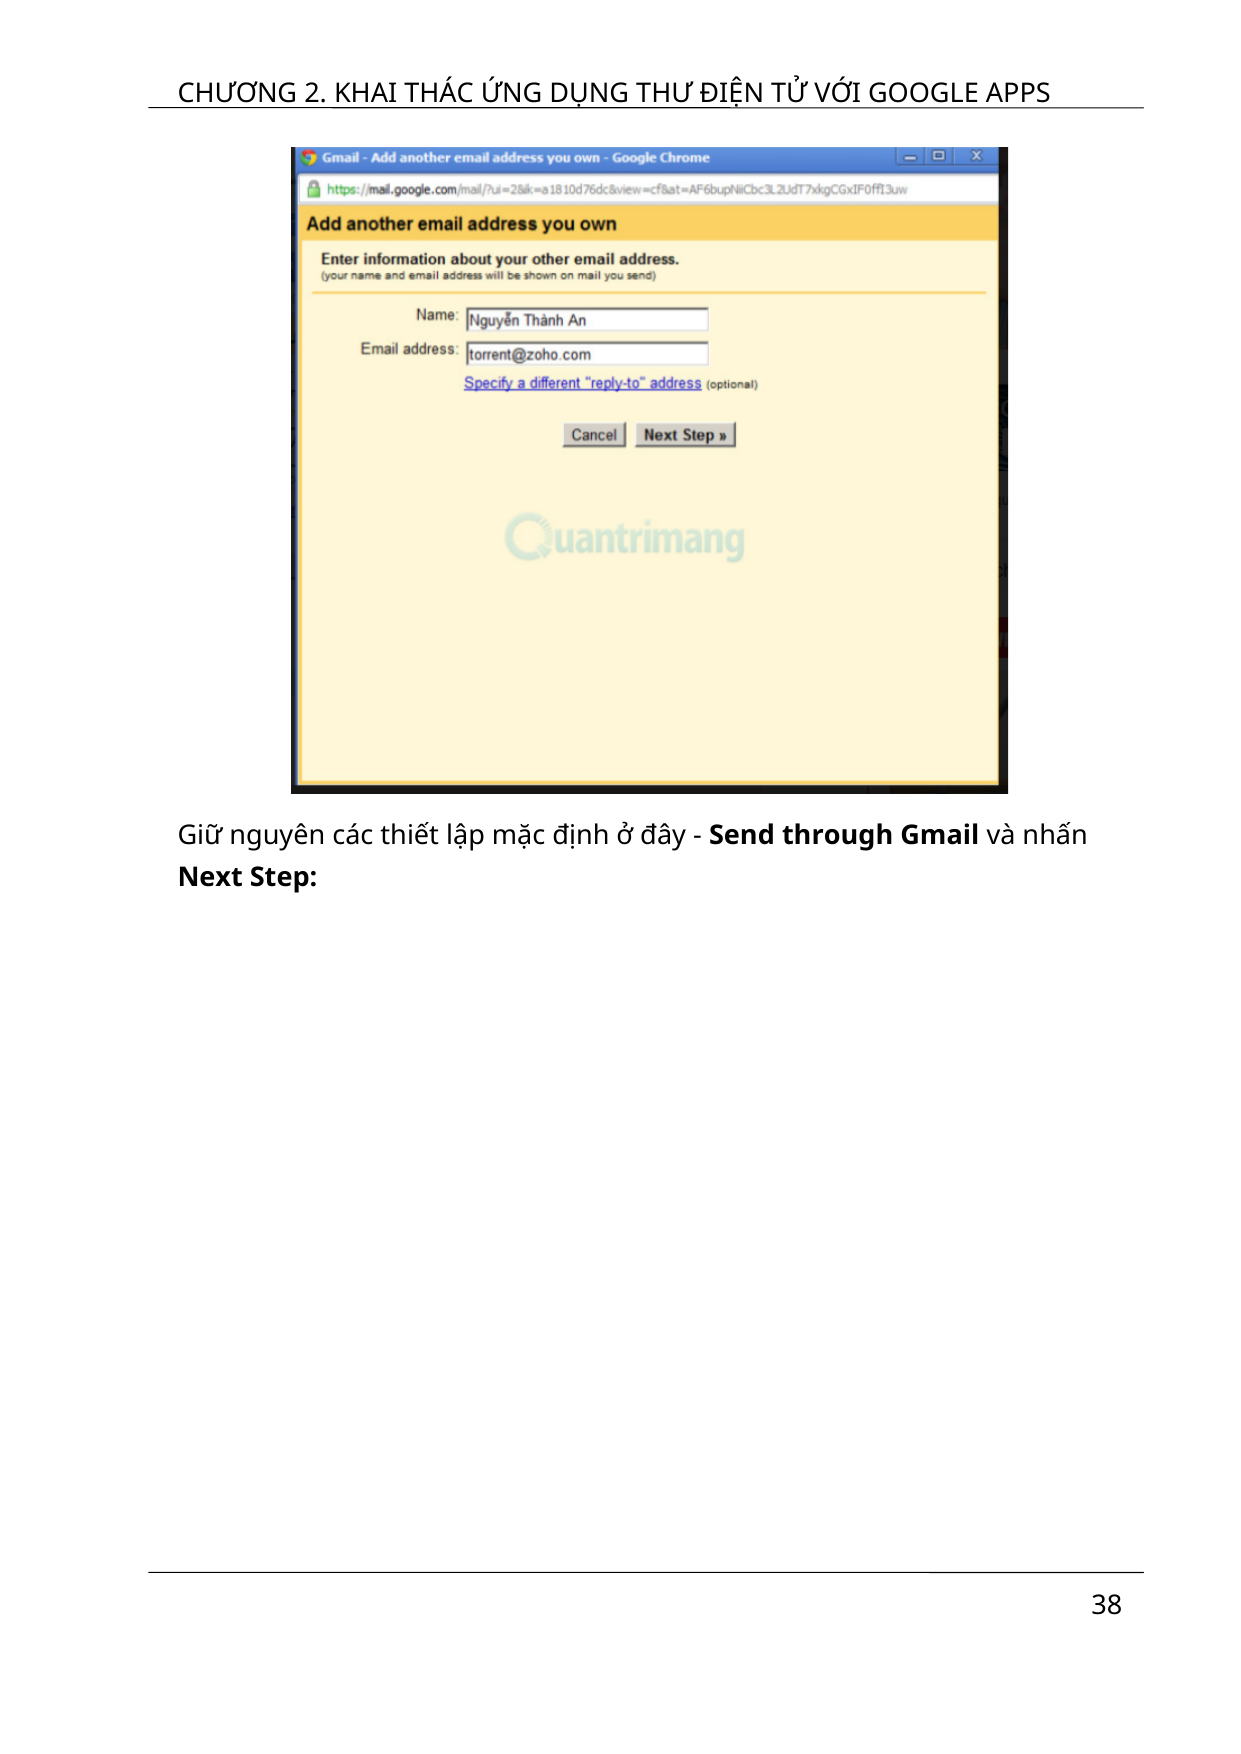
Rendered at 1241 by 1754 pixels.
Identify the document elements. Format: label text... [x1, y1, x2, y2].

picture [291, 147, 1009, 794]
text Giữ nguyên các thiết lập mặc định ở đây - Send through Gmail và nhấn Next Step: [177, 815, 1122, 894]
